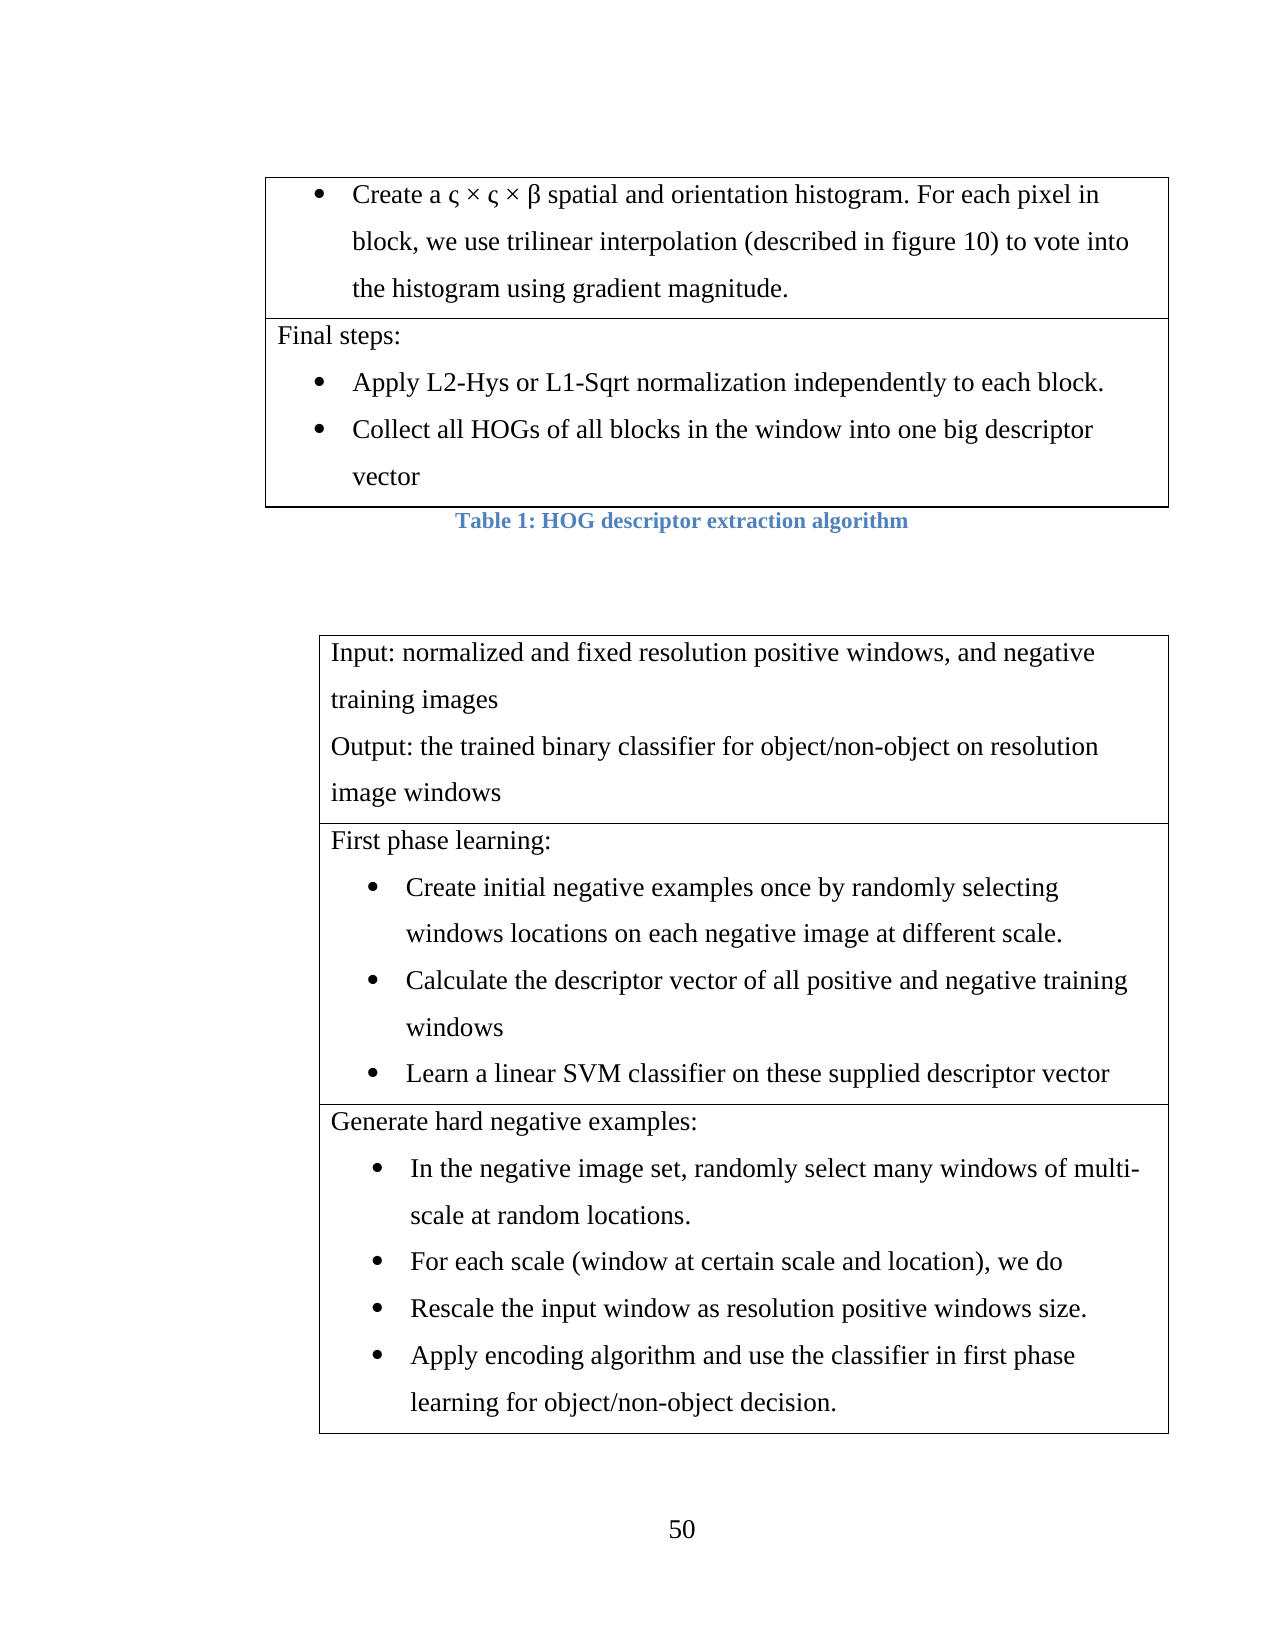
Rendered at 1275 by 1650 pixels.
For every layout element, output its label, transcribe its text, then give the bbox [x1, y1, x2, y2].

text Table 1: HOG descriptor extraction algorithm [207, 507, 1157, 534]
table_cell First phase learning: Create initial negative examples once by randomly selecting windows locations on each negative image at different scale. Calculate the descriptor vector of all positive and negative training windows Learn a linear SVM classifier on these supplied descriptor vector [320, 824, 1168, 1104]
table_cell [320, 1105, 1168, 1433]
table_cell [266, 178, 1168, 318]
table_cell Final steps: Apply L2-Hys or L1-Sqrt normalization independently to each block. Collect all HOGs of all blocks in the window into one big descriptor vector [266, 319, 1168, 506]
table_header Input: normalized and fixed resolution positive windows, and negative training images Output: the trained binary classifier for object/non-object on resolution image windows [320, 636, 1168, 823]
